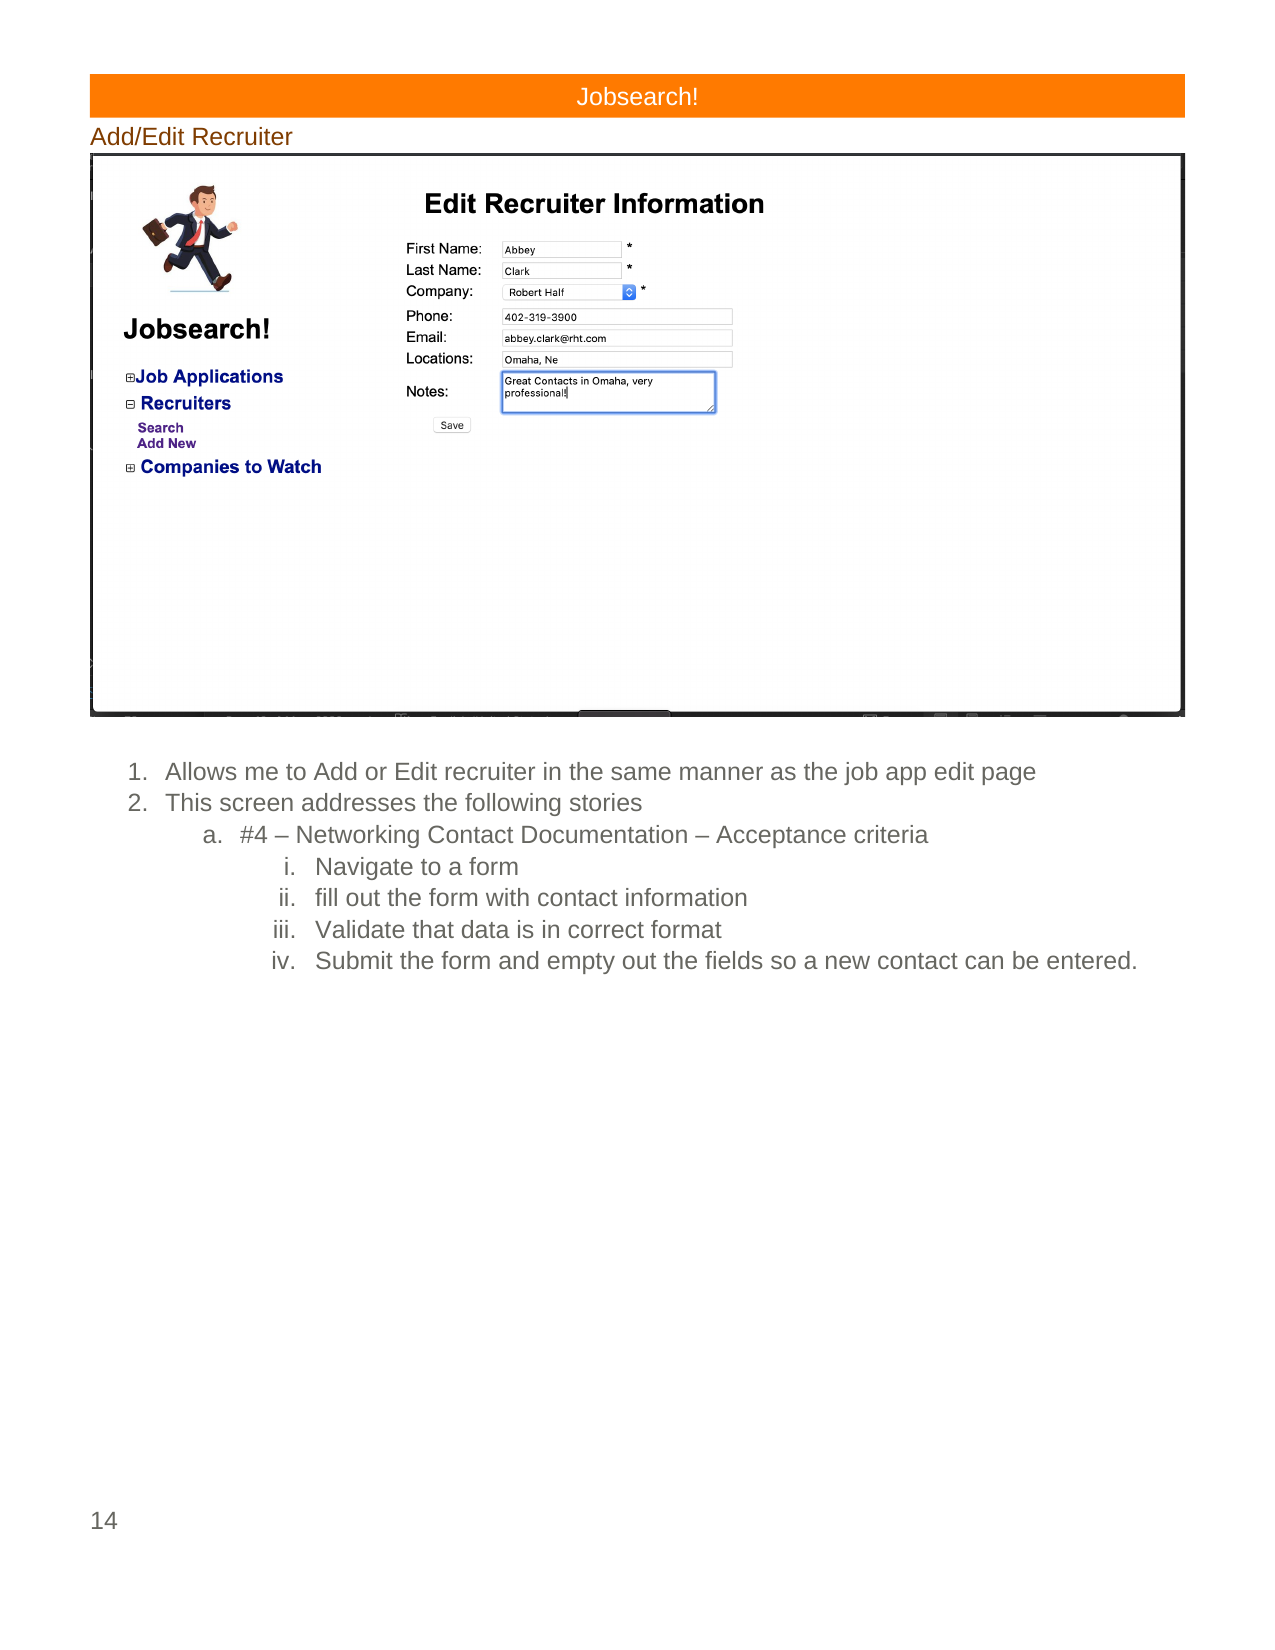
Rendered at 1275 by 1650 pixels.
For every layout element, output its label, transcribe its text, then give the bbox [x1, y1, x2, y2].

list Navigate to a form [296, 852, 1185, 880]
subtitle Add/Edit Recruiter [90, 118, 1185, 151]
list fill out the form with contact information [296, 883, 1185, 912]
list This screen addresses the following stories [127, 788, 1185, 817]
picture [90, 153, 1186, 717]
list Validate that data is in correct format [296, 915, 1185, 943]
list #4 – Networking Contact Documentation – Acceptance criteria [202, 820, 1185, 849]
list Allows me to Add or Edit recruiter in the same manner as the job app edit page [127, 757, 1185, 786]
list Submit the form and empty out the fields so a new contact can be entered. [296, 946, 1185, 975]
